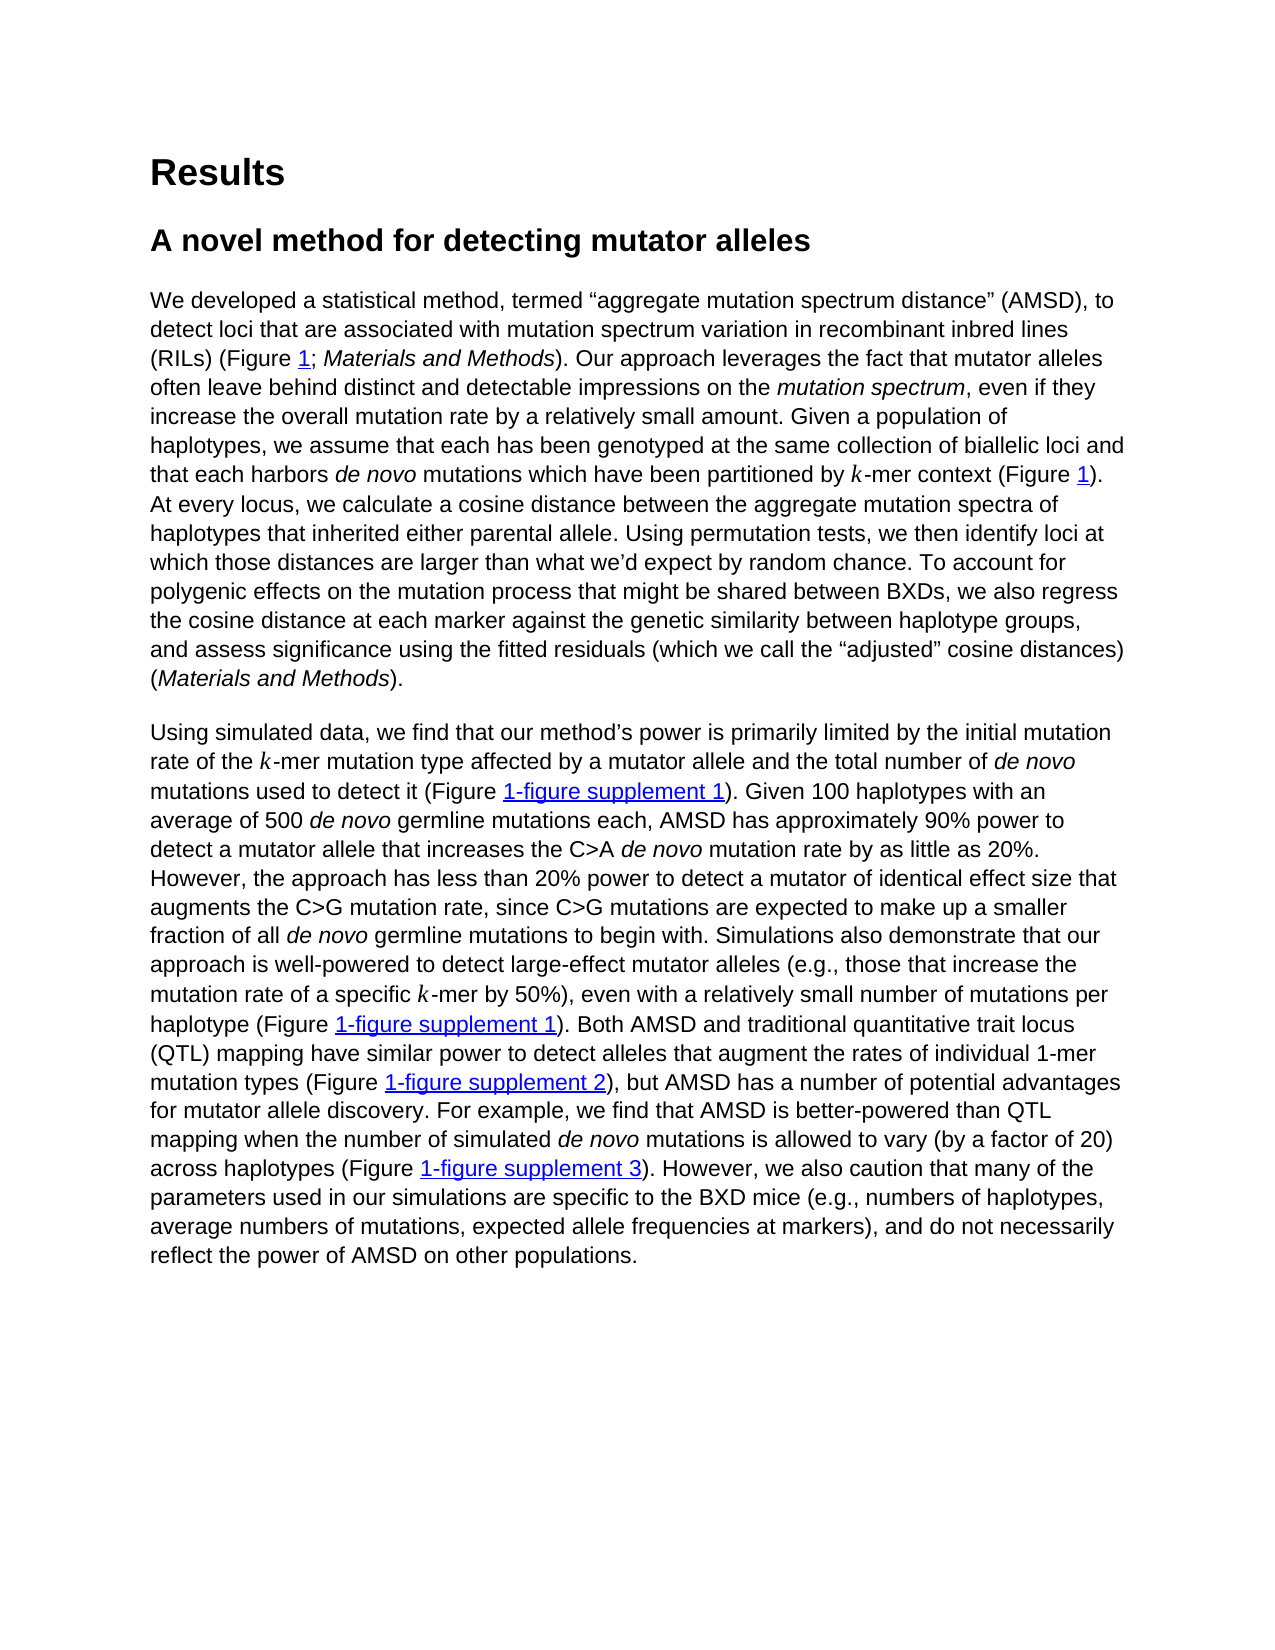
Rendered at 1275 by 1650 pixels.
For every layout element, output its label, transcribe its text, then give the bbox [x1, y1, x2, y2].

text Using simulated data, we find that our method’s power is primarily limited by the initial mutation rate of the -mer mutation type affected by a mutator allele and the total number of de novo mutations used to detect it (Figure 1-figure supplement 1). Given 100 haplotypes with an average of 500 de novo germline mutations each, AMSD has approximately 90% power to detect a mutator allele that increases the C>A de novo mutation rate by as little as 20%. However, the approach has less than 20% power to detect a mutator of identical effect size that augments the C>G mutation rate, since C>G mutations are expected to make up a smaller fraction of all de novo germline mutations to begin with. Simulations also demonstrate that our approach is well-powered to detect large-effect mutator alleles (e.g., those that increase the mutation rate of a specific -mer by 50%), even with a relatively small number of mutations per haplotype (Figure 1-figure supplement 1). Both AMSD and traditional quantitative trait locus (QTL) mapping have similar power to detect alleles that augment the rates of individual 1-mer mutation types (Figure 1-figure supplement 2), but AMSD has a number of potential advantages for mutator allele discovery. For example, we find that AMSD is better-powered than QTL mapping when the number of simulated de novo mutations is allowed to vary (by a factor of 20) across haplotypes (Figure 1-figure supplement 3). However, we also caution that many of the parameters used in our simulations are specific to the BXD mice (e.g., numbers of haplotypes, average numbers of mutations, expected allele frequencies at markers), and do not necessarily reflect the power of AMSD on other populations. [150, 718, 1125, 1269]
subtitle A novel method for detecting mutator alleles [150, 222, 1125, 258]
text We developed a statistical method, termed “aggregate mutation spectrum distance” (AMSD), to detect loci that are associated with mutation spectrum variation in recombinant inbred lines (RILs) (Figure 1; Materials and Methods). Our approach leverages the fact that mutator alleles often leave behind distinct and detectable impressions on the mutation spectrum, even if they increase the overall mutation rate by a relatively small amount. Given a population of haplotypes, we assume that each has been genotyped at the same collection of biallelic loci and that each harbors de novo mutations which have been partitioned by -mer context (Figure 1). At every locus, we calculate a cosine distance between the aggregate mutation spectra of haplotypes that inherited either parental allele. Using permutation tests, we then identify loci at which those distances are larger than what we’d expect by random chance. To account for polygenic effects on the mutation process that might be shared between BXDs, we also regress the cosine distance at each marker against the genetic similarity between haplotype groups, and assess significance using the fitted residuals (which we call the “adjusted” cosine distances) (Materials and Methods). [150, 287, 1125, 691]
subtitle Results [150, 150, 1125, 193]
